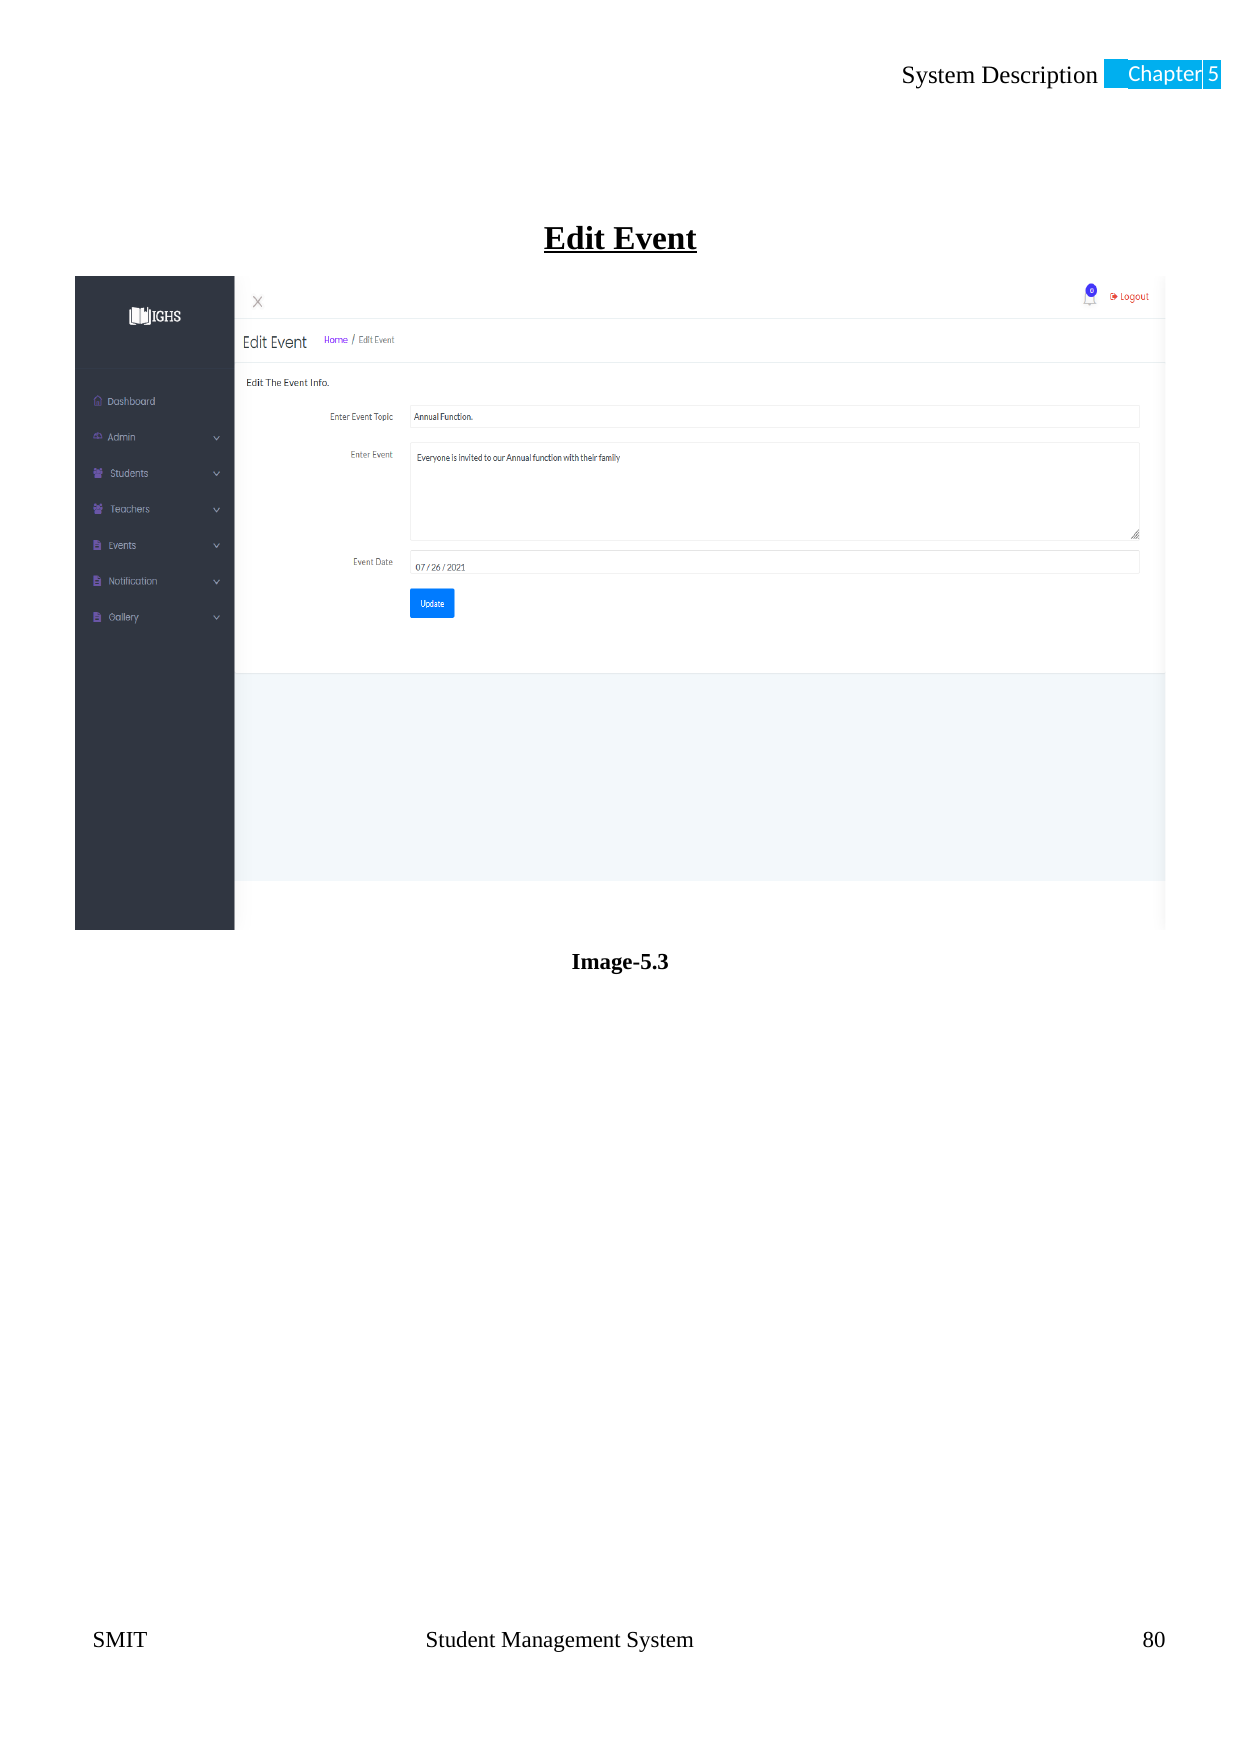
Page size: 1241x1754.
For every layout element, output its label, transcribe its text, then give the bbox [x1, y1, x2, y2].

list Edit Event [75, 218, 1165, 256]
list Image-5.3 [75, 948, 1165, 975]
picture [75, 276, 1166, 930]
